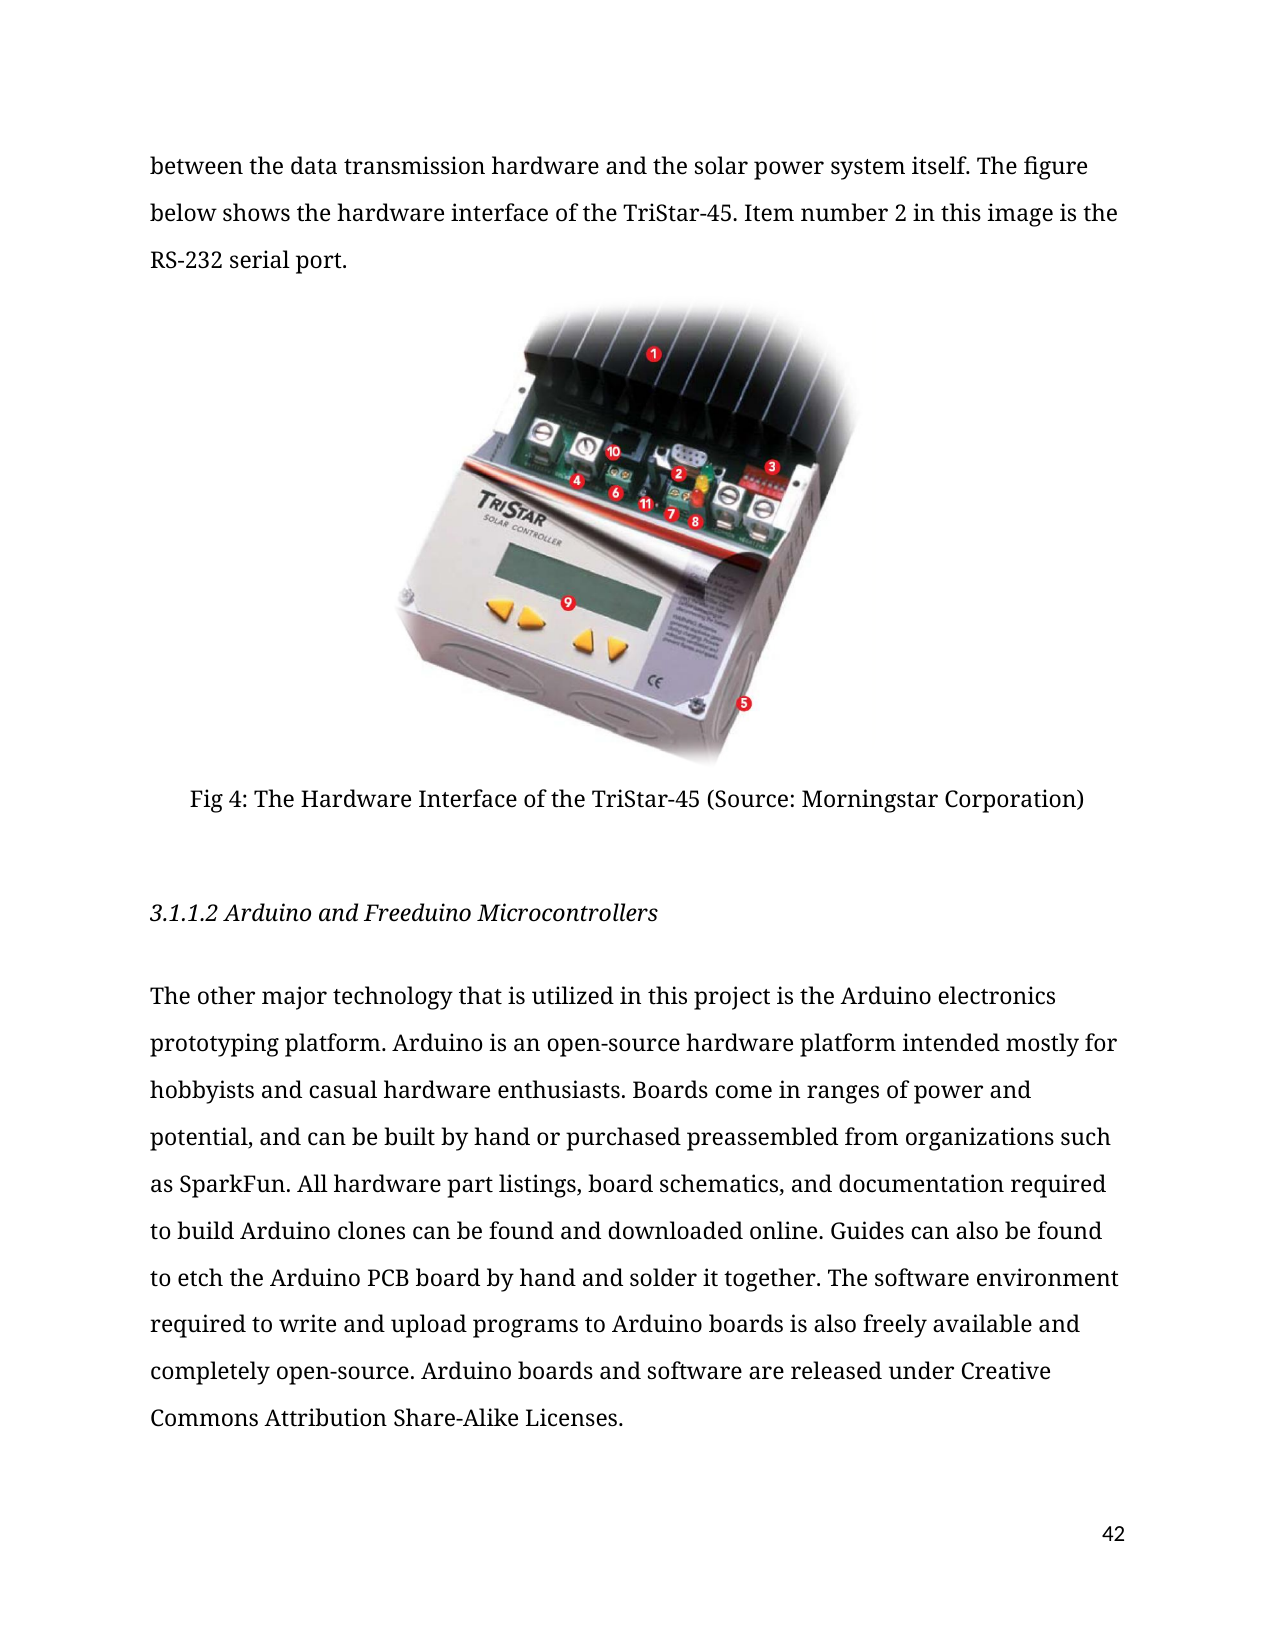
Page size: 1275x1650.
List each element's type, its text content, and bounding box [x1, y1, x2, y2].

text Fig 4: The Hardware Interface of the TriStar-45 (Source: Morningstar Corporation) [150, 783, 1125, 814]
text The other major technology that is utilized in this project is the Arduino electronics prototyping platform. Arduino is an open-source hardware platform intended mostly for hobbyists and casual hardware enthusiasts. Boards come in ranges of power and potential, and can be built by hand or purchased preassembled from organizations such as SparkFun. All hardware part listings, board schematics, and documentation required to build Arduino clones can be found and downloaded online. Guides can also be found to etch the Arduino PCB board by hand and solder it together. The software environment required to write and upload programs to Arduino boards is also freely available and completely open-source. Arduino boards and software are released under Creative Commons Attribution Share-Alike Licenses. [150, 980, 1125, 1433]
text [150, 150, 1125, 275]
subtitle 3.1.1.2 Arduino and Freeduino Microcontrollers [150, 897, 1125, 929]
picture [420, 320, 859, 740]
